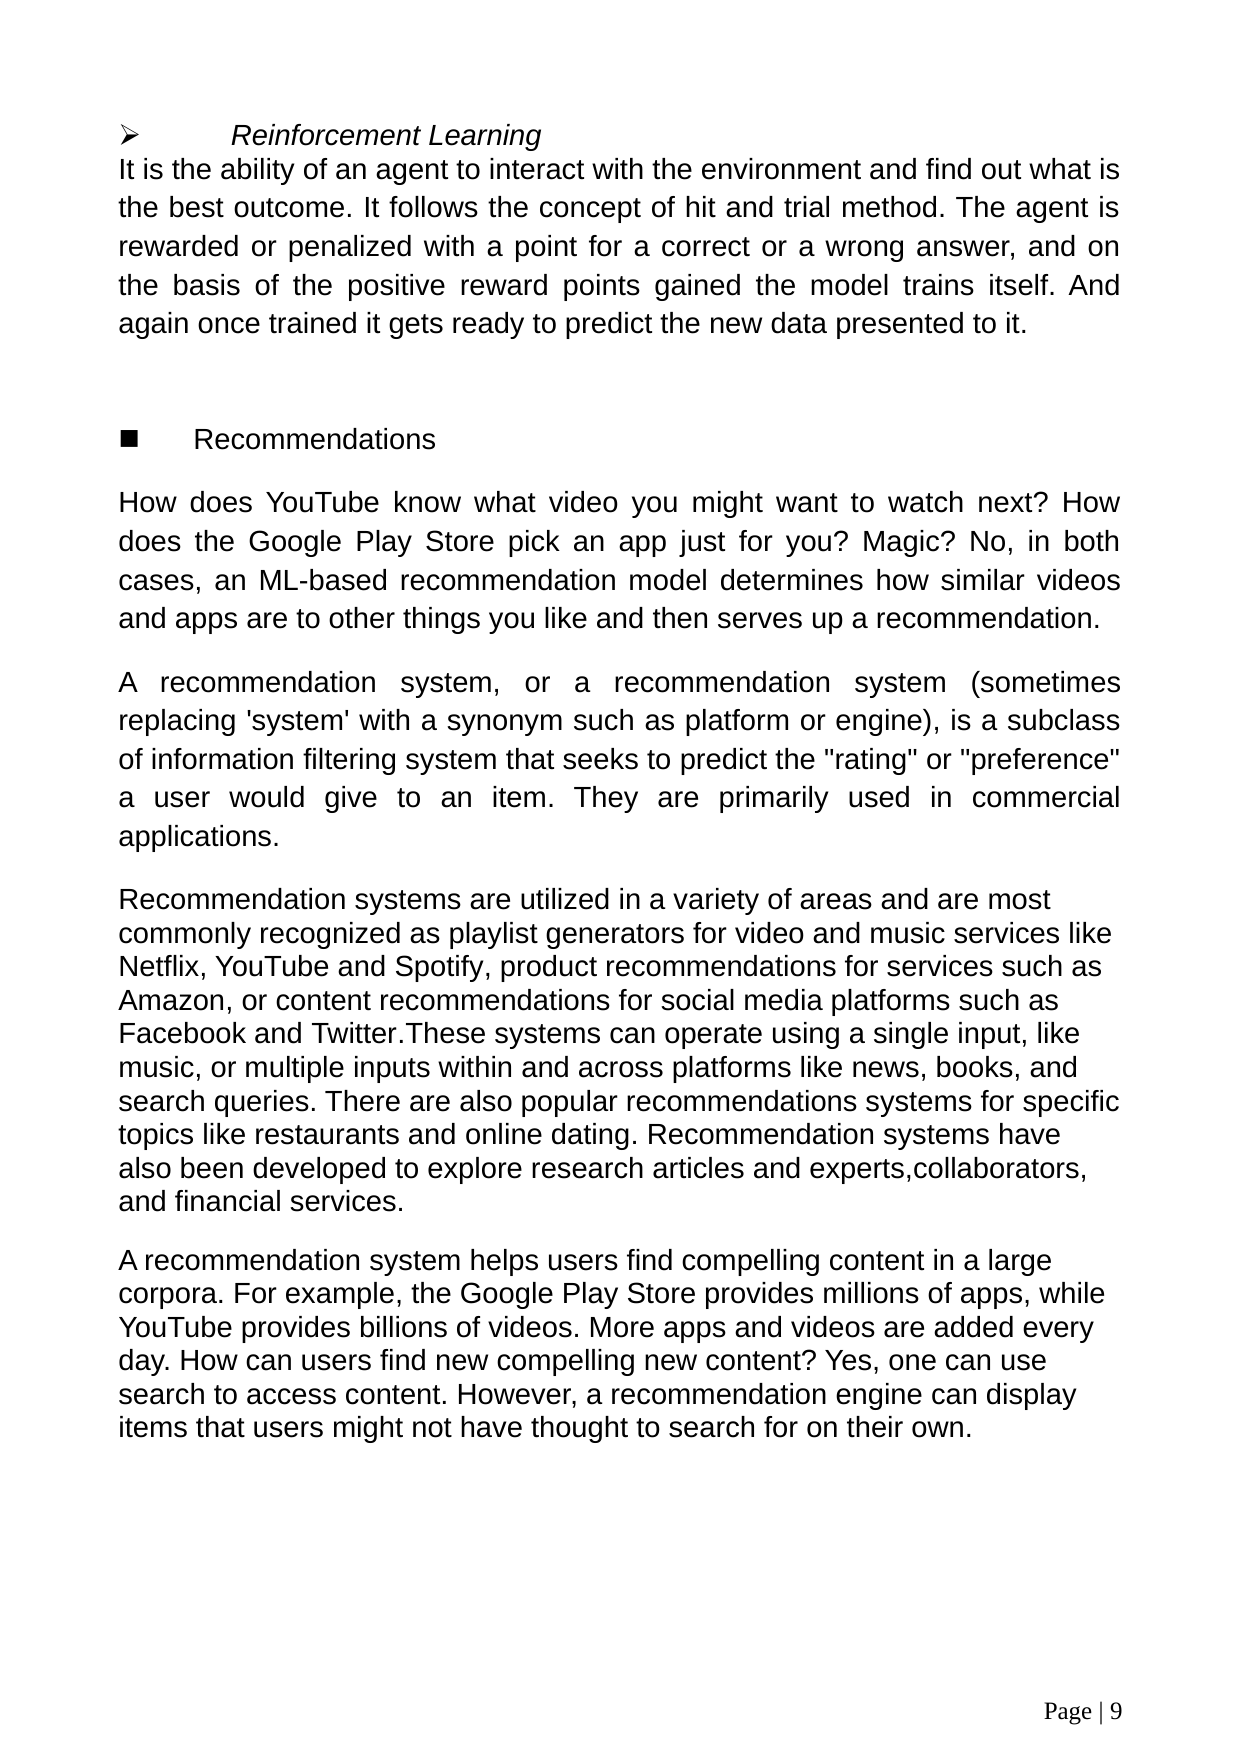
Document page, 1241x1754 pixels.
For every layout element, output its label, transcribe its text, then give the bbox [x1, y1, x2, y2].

text A recommendation system helps users find compelling content in a large corpora. For example, the Google Play Store provides millions of apps, while YouTube provides billions of videos. More apps and videos are added every day. How can users find new compelling new content? Yes, one can use search to access content. However, a recommendation engine can display items that users might not have thought to search for on their own. [118, 1243, 1122, 1444]
subtitle Reinforcement Learning [118, 118, 1122, 152]
text It is the ability of an agent to interact with the environment and find out what is the best outcome. It follows the concept of hit and trial method. The agent is rewarded or penalized with a point for a correct or a wrong answer, and on the basis of the positive reward points gained the model trains itself. And again once trained it gets ready to predict the new data presented to it. [118, 152, 1122, 339]
text A recommendation system, or a recommendation system (sometimes replacing 'system' with a synonym such as platform or engine), is a subclass of information filtering system that seeks to predict the "rating" or "preference" a user would give to an item. They are primarily used in commercial applications. [118, 664, 1122, 852]
list Recommendations [118, 422, 1122, 455]
text How does YouTube know what video you might want to watch next? How does the Google Play Store pick an app just for you? Magic? No, in both cases, an ML-based recommendation model determines how similar videos and apps are to other things you like and then serves up a recommendation. [118, 485, 1122, 634]
text Recommendation systems are utilized in a variety of areas and are most commonly recognized as playlist generators for video and music services like Netflix, YouTube and Spotify, product recommendations for services such as Amazon, or content recommendations for social media platforms such as Facebook and Twitter.These systems can operate using a single input, like music, or multiple inputs within and across platforms like news, books, and search queries. There are also popular recommendations systems for specific topics like restaurants and online dating. Recommendation systems have also been developed to explore research articles and experts,collaborators, and financial services. [118, 882, 1122, 1218]
